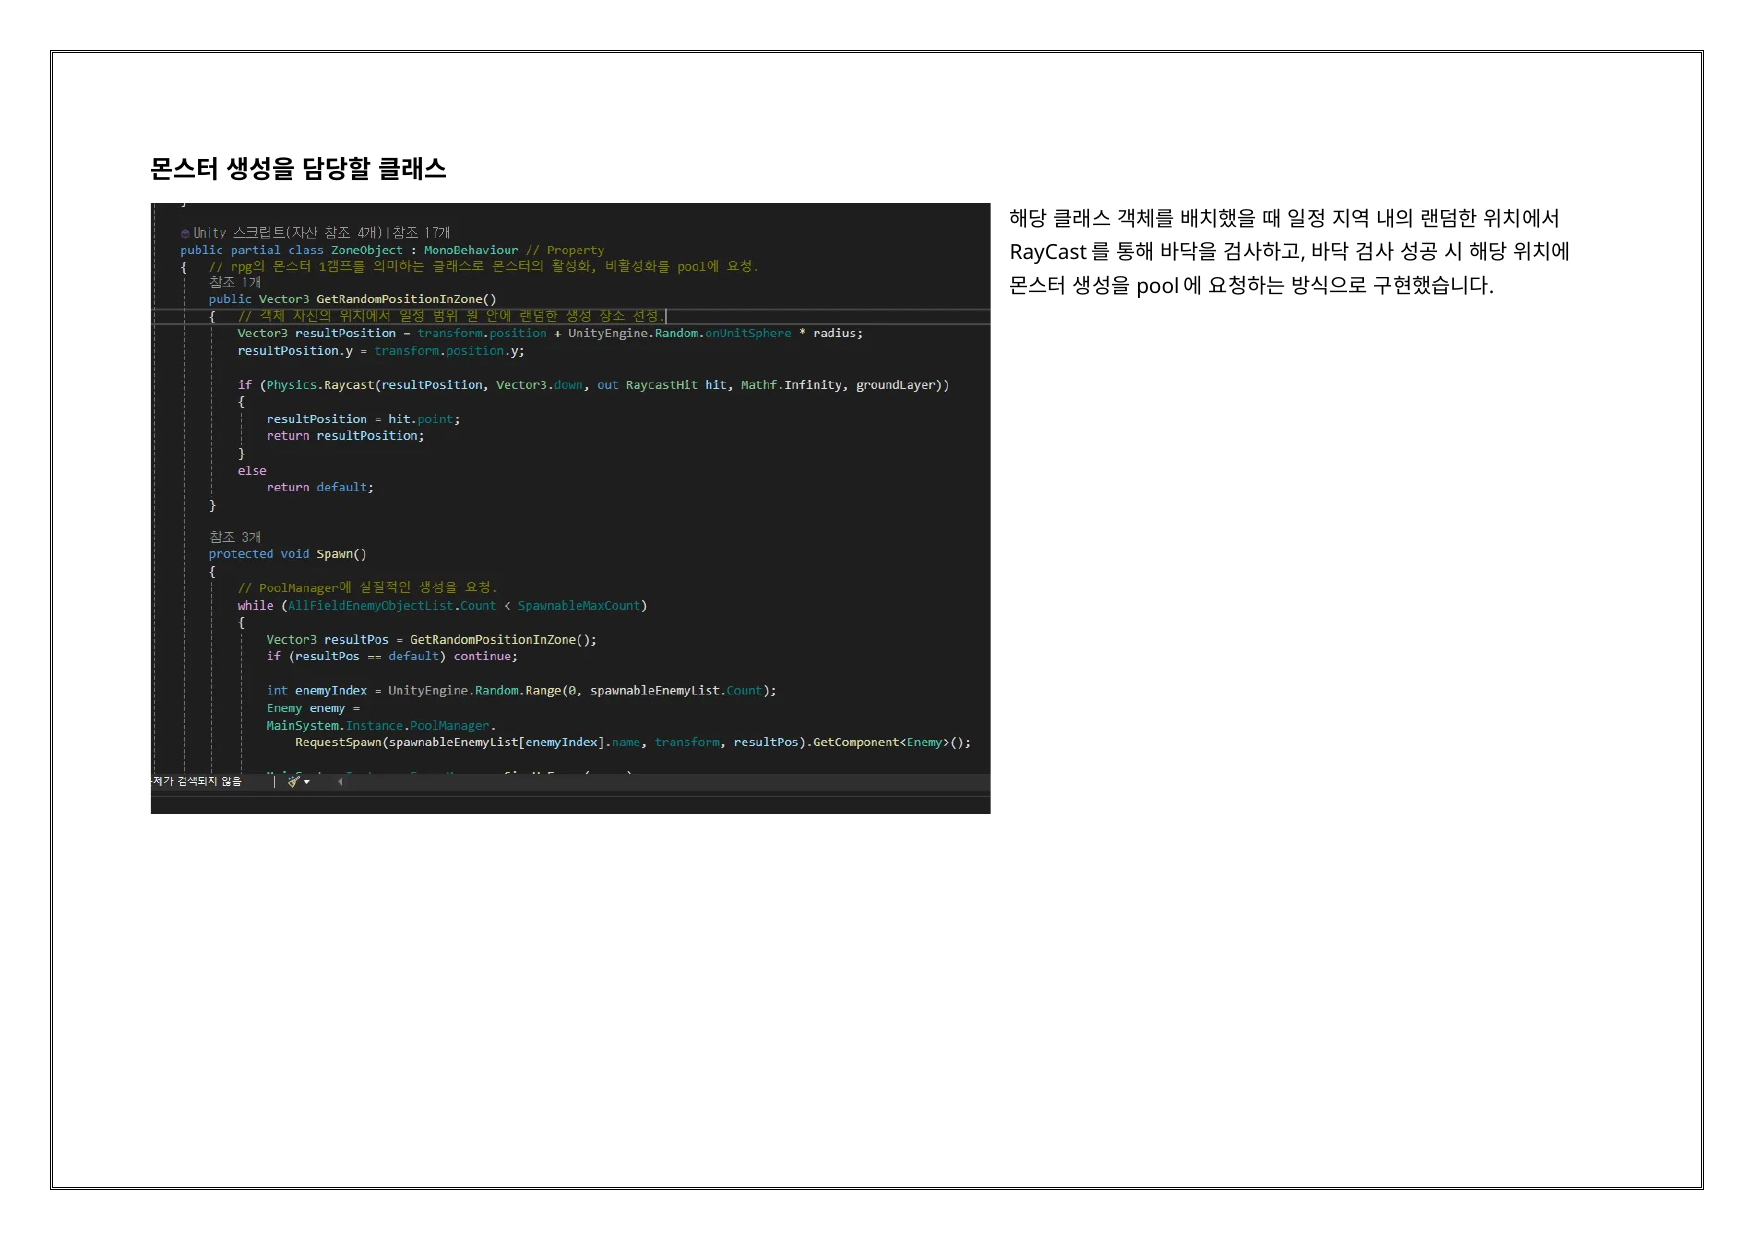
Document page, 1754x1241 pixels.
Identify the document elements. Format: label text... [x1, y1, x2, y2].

picture [150, 203, 990, 812]
text 몬스터 생성을 담당할 클래스 [150, 150, 1577, 186]
text 해당 클래스 객체를 배치했을 때 일정 지역 내의 랜덤한 위치에서 RayCast를 통해 바닥을 검사하고, 바닥 검사 성공 시 해당 위치에 몬스터 생성을 pool에 요청하는 방식으로 구현했습니다. [150, 202, 1577, 299]
